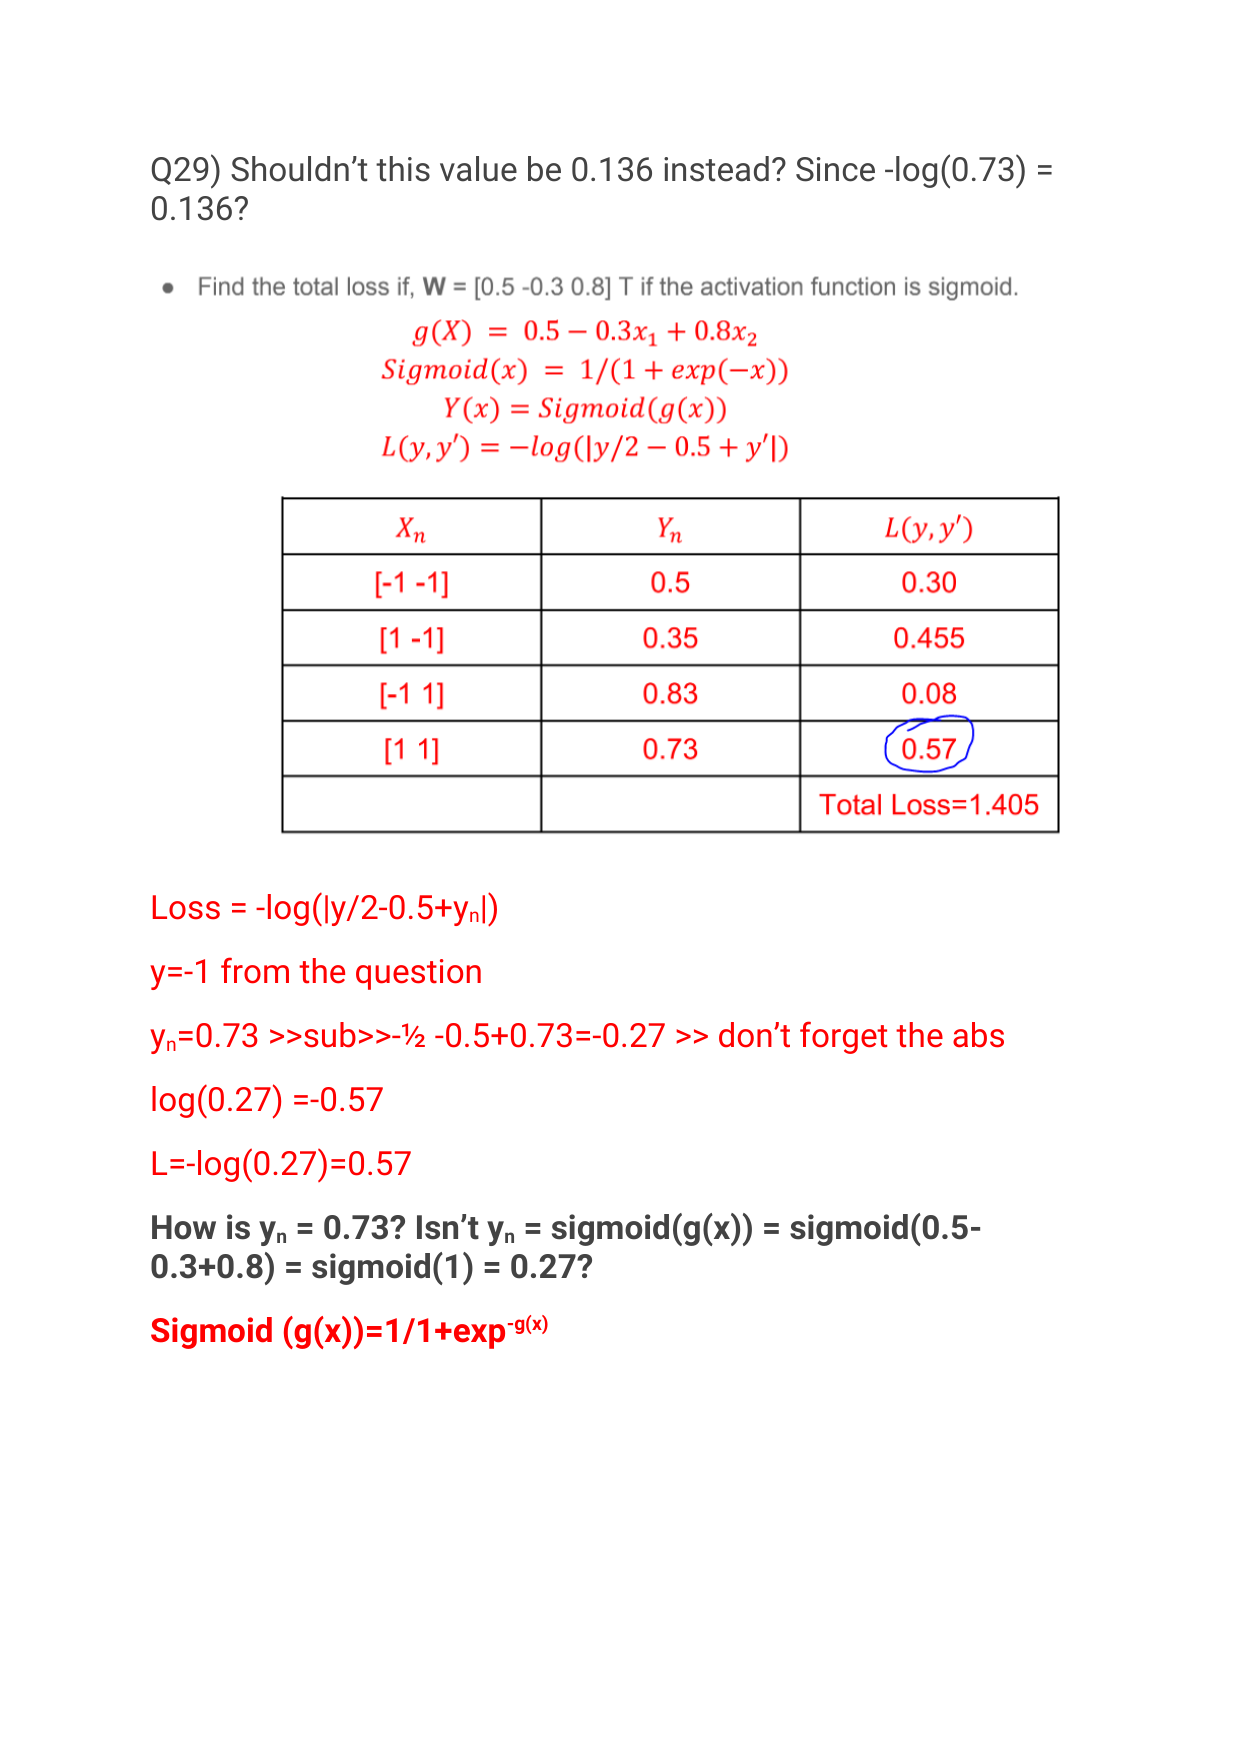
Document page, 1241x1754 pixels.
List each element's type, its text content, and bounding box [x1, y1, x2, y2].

text yn=0.73 >>sub>>-½ -0.5+0.73=-0.27 >> don’t forget the abs [150, 1017, 1090, 1056]
text Loss = -log(|y/2-0.5+yn|) [150, 888, 1090, 928]
text How is yn = 0.73? Isn’t yn = sigmoid(g(x)) = sigmoid(0.5-0.3+0.8) = sigmoid(1) = 0.27? [150, 1209, 1090, 1287]
picture [150, 253, 1091, 864]
text log(0.27) =-0.57 [150, 1081, 1090, 1120]
text Q29) Shouldn’t this value be 0.136 instead? Since -log(0.73) = 0.136? [150, 150, 1090, 228]
text y=-1 from the question [150, 953, 1090, 992]
text L=-log(0.27)=0.57 [150, 1145, 1090, 1184]
text Sigmoid (g(x))=1/1+exp-g(x) [150, 1312, 1090, 1351]
